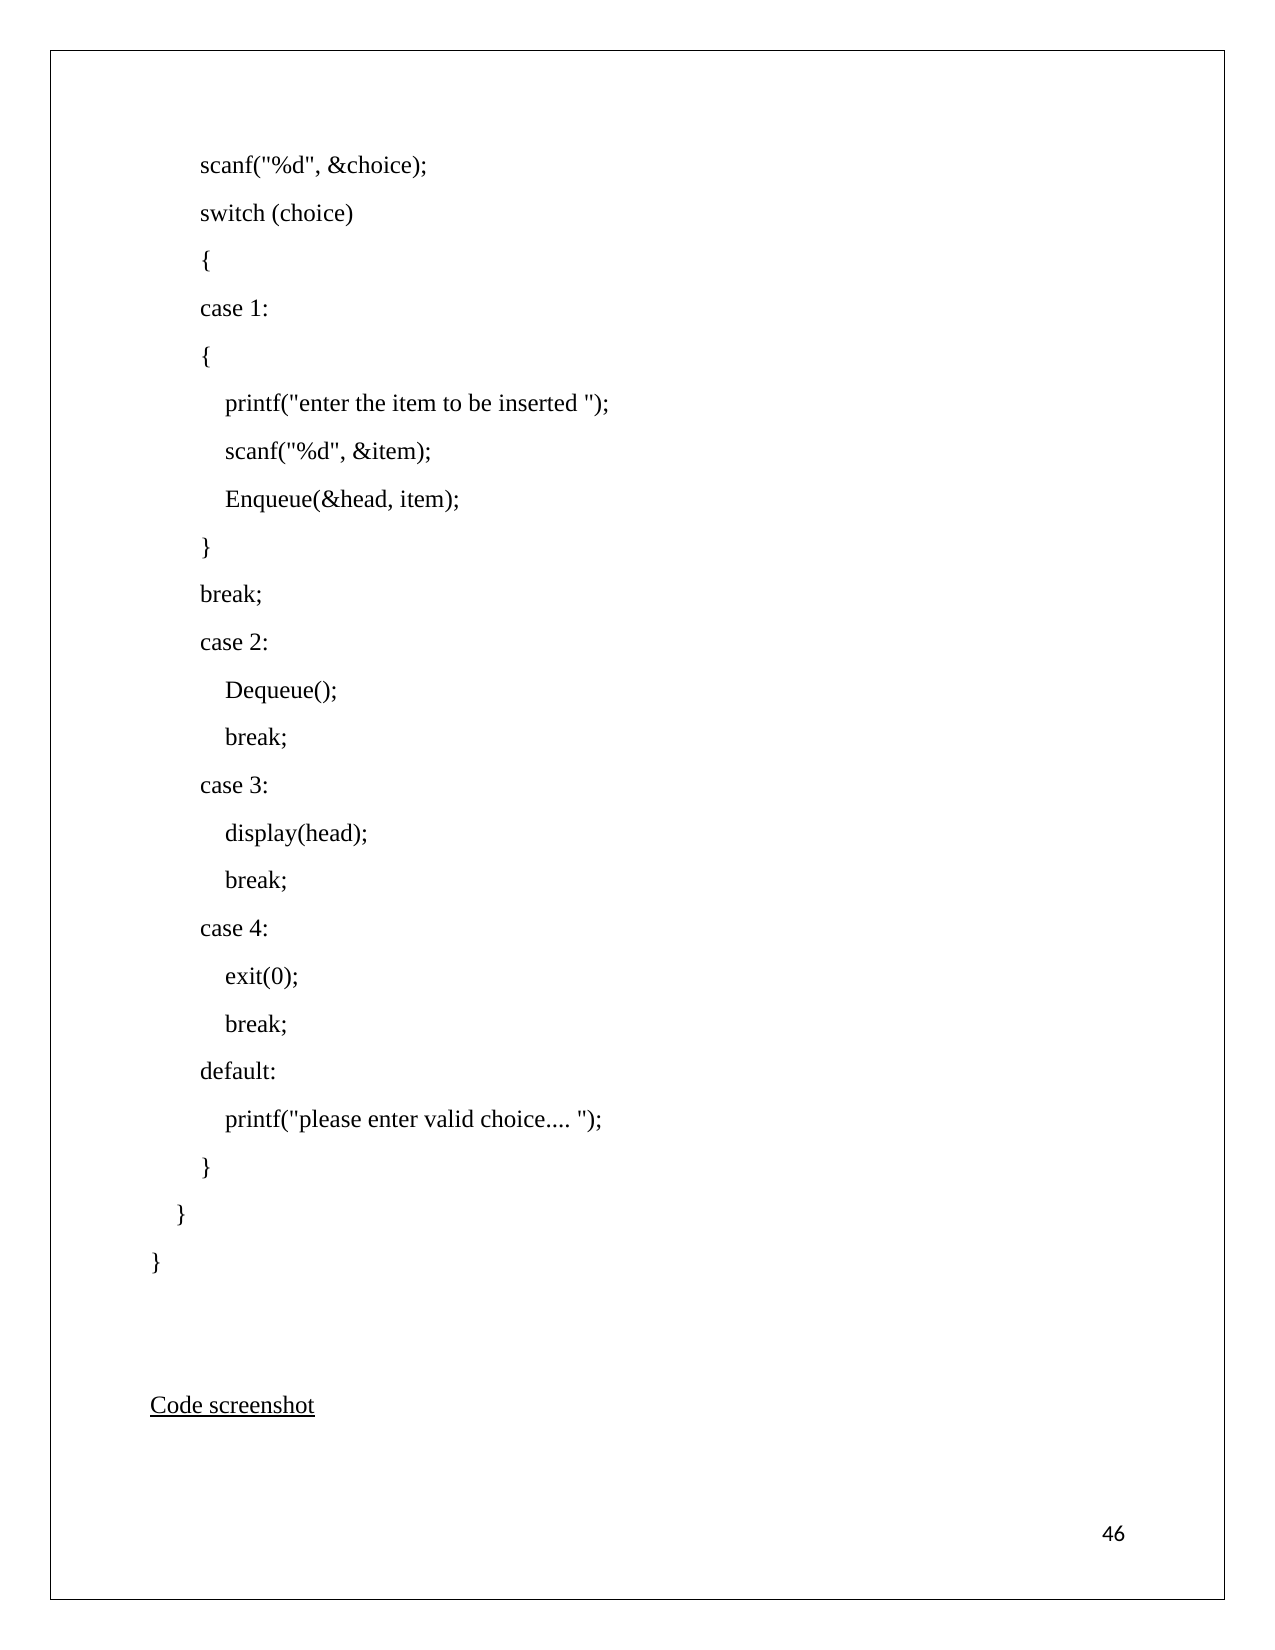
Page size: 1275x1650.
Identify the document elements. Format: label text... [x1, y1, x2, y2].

text case 1: [150, 293, 1125, 322]
text } [150, 1152, 1125, 1181]
text Code screenshot [150, 1390, 1125, 1419]
text } [150, 1199, 1125, 1228]
text default: [150, 1056, 1125, 1085]
text printf("please enter valid choice.... "); [150, 1104, 1125, 1133]
text case 4: [150, 913, 1125, 942]
text break; [150, 722, 1125, 751]
text printf("enter the item to be inserted "); [150, 388, 1125, 417]
text } [150, 1247, 1125, 1276]
text Dequeue(); [150, 675, 1125, 703]
text scanf("%d", &item); [150, 436, 1125, 465]
text break; [150, 579, 1125, 608]
text break; [150, 1009, 1125, 1037]
text case 2: [150, 627, 1125, 656]
text break; [150, 866, 1125, 894]
text case 3: [150, 770, 1125, 799]
text } [150, 532, 1125, 560]
text { [150, 245, 1125, 274]
text Enqueue(&head, item); [150, 484, 1125, 513]
text { [150, 341, 1125, 369]
text exit(0); [150, 961, 1125, 990]
text display(head); [150, 818, 1125, 847]
text scanf("%d", &choice); [150, 150, 1125, 179]
text switch (choice) [150, 198, 1125, 226]
